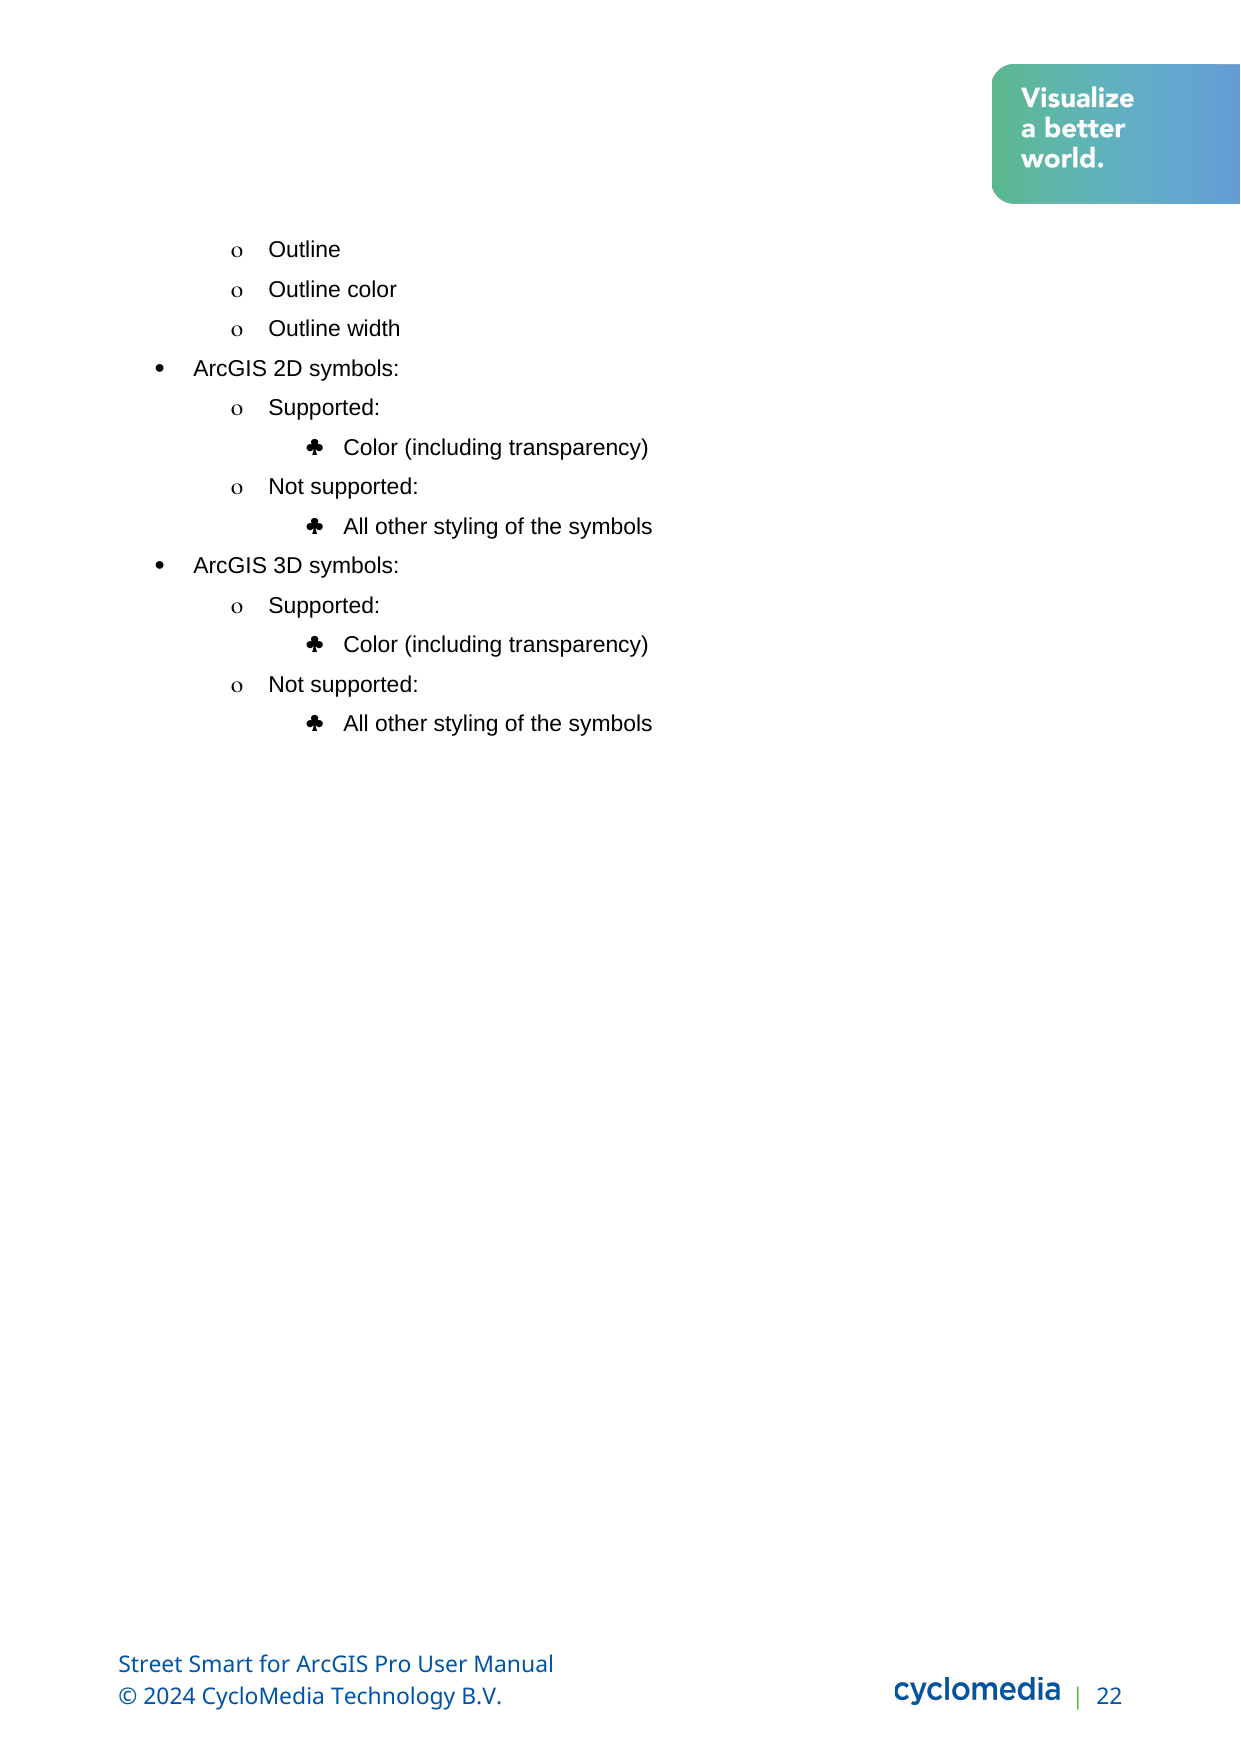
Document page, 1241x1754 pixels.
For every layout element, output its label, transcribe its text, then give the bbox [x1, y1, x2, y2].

list Outline width [231, 315, 1122, 342]
list Supported: [231, 394, 1122, 421]
list Outline color [231, 276, 1122, 302]
list ArcGIS 2D symbols: [156, 355, 1122, 381]
picture [992, 64, 1240, 204]
list Color (including transparency) [306, 434, 1122, 460]
list Outline [231, 236, 1122, 263]
list Supported: [231, 592, 1122, 618]
list Color (including transparency) [306, 631, 1122, 657]
picture [894, 1677, 1060, 1705]
list All other styling of the symbols [306, 710, 1122, 736]
list ArcGIS 3D symbols: [156, 552, 1122, 578]
list Not supported: [231, 473, 1122, 499]
list All other styling of the symbols [306, 513, 1122, 539]
list Not supported: [231, 671, 1122, 697]
